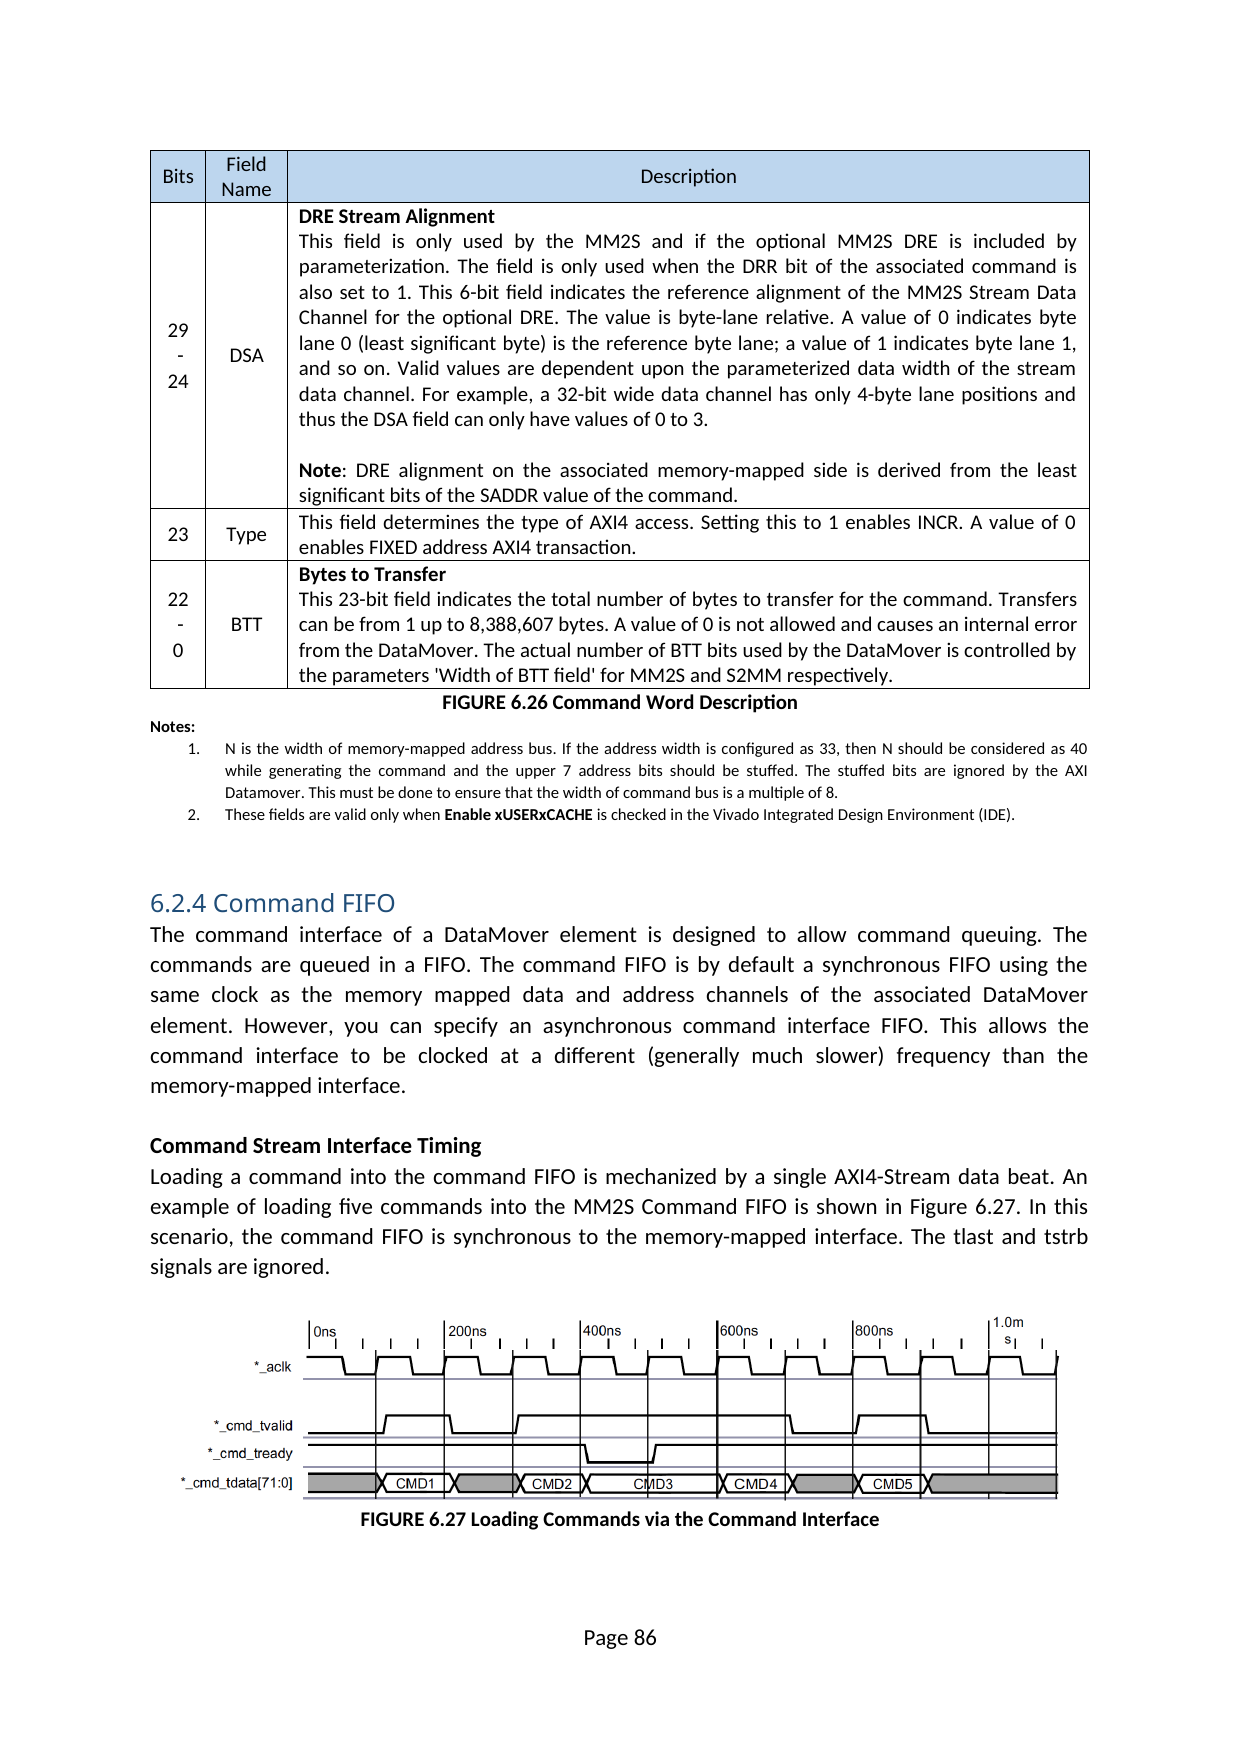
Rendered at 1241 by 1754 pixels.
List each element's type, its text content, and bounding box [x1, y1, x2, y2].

list N is the width of memory-mapped address bus. If the address width is configured as 33, then N should be considered as 40 while generating the command and the upper 7 address bits should be stuffed. The stuffed bits are ignored by the AXI Datamover. This must be done to ensure that the width of command bus is a multiple of 8. [187, 738, 1090, 802]
table_cell 22 - 0 [151, 561, 205, 688]
table_cell Bytes to Transfer This 23-bit field indicates the total number of bytes to transfer for the command. Transfers can be from 1 up to 8,388,607 bytes. A value of 0 is not allowed and causes an internal error from the DataMover. The actual number of BTT bits used by the DataMover is controlled by the parameters 'Width of BTT field' for MM2S and S2MM respectively. [288, 561, 1089, 688]
text The command interface of a DataMover element is designed to allow command queuing. The commands are queued in a FIFO. The command FIFO is by default a synchronous FIFO using the same clock as the memory mapped data and address channels of the associated DataMover element. However, you can specify an asynchronous command interface FIFO. This allows the command interface to be clocked at a different (generally much slower) frequency than the memory-mapped interface. [150, 920, 1090, 1099]
text Command Stream Interface Timing [150, 1132, 1090, 1160]
table_cell DSA [206, 203, 287, 508]
table_cell This field determines the type of AXI4 access. Setting this to 1 enables INCR. A value of 0 enables FIXED address AXI4 transaction. [288, 509, 1089, 560]
table_cell DRE Stream Alignment This field is only used by the MM2S and if the optional MM2S DRE is included by parameterization. The field is only used when the DRR bit of the associated command is also set to 1. This 6-bit field indicates the reference alignment of the MM2S Stream Data Channel for the optional DRE. The value is byte-lane relative. A value of 0 indicates byte lane 0 (least significant byte) is the reference byte lane; a value of 1 indicates byte lane 1, and so on. Valid values are dependent upon the parameterized data width of the stream data channel. For example, a 32-bit wide data channel has only 4-byte lane positions and thus the DSA field can only have values of 0 to 3. Note: DRE alignment on the associated memory-mapped side is derived from the least significant bits of the SADDR value of the command. [288, 203, 1089, 508]
table_cell 29 - 24 [151, 203, 205, 508]
table_header Bits [151, 151, 205, 202]
subtitle 6.2.4 Command FIFO [150, 886, 1090, 920]
table_cell BTT [206, 561, 287, 688]
picture [176, 1312, 1064, 1505]
text FIGURE 6.26 Command Word Description [150, 689, 1090, 714]
table_cell Type [206, 509, 287, 560]
list These fields are valid only when Enable xUSERxCACHE is checked in the Vivado Integrated Design Environment (IDE). [187, 804, 1090, 824]
table_header Description [288, 151, 1089, 202]
text FIGURE 6.27 Loading Commands via the Command Interface [150, 1506, 1090, 1532]
table_cell 23 [151, 509, 205, 560]
text Loading a command into the command FIFO is mechanized by a single AXI4-Stream data beat. An example of loading five commands into the MM2S Command FIFO is shown in Figure 6.27. In this scenario, the command FIFO is synchronous to the memory-mapped interface. The tlast and tstrb signals are ignored. [150, 1162, 1090, 1281]
text Notes: [150, 716, 1090, 737]
table_header Field Name [206, 151, 287, 202]
